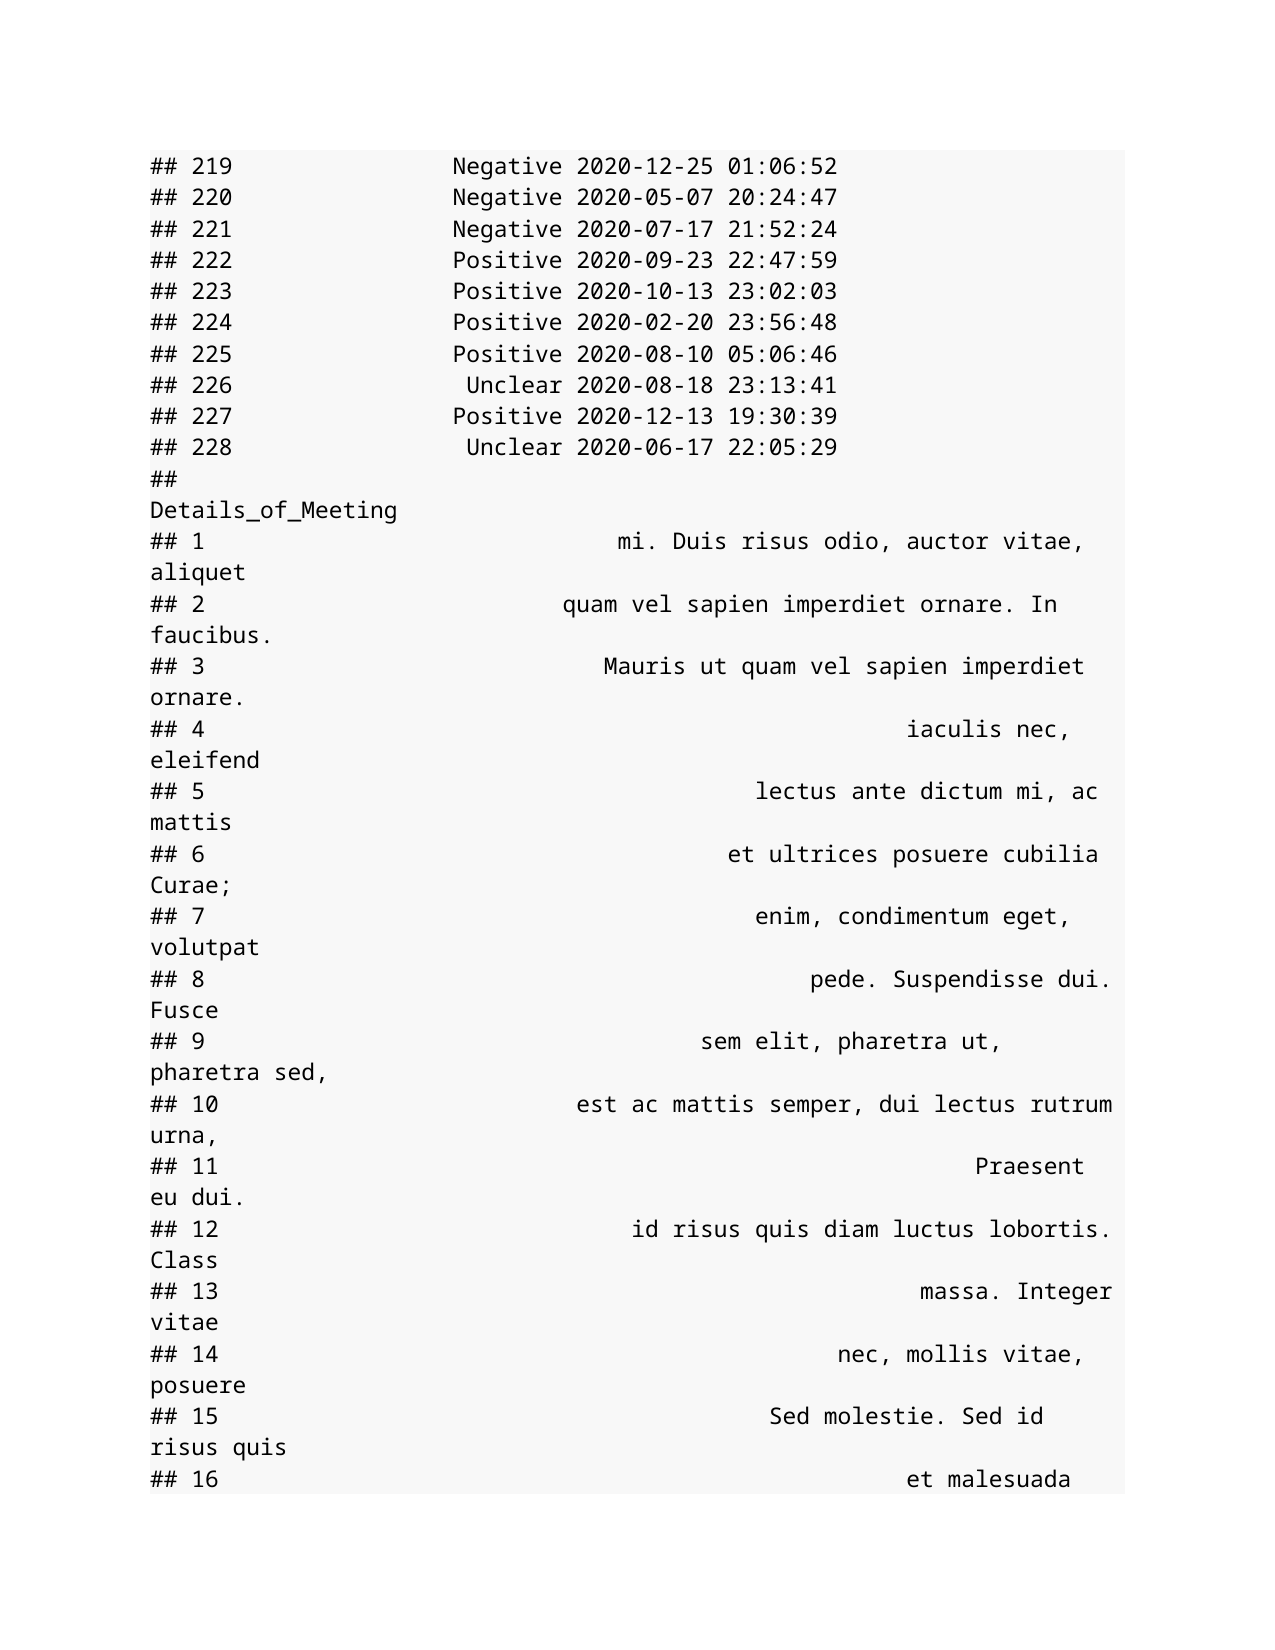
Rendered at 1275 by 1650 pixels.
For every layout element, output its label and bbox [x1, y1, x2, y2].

text [150, 150, 1125, 1494]
